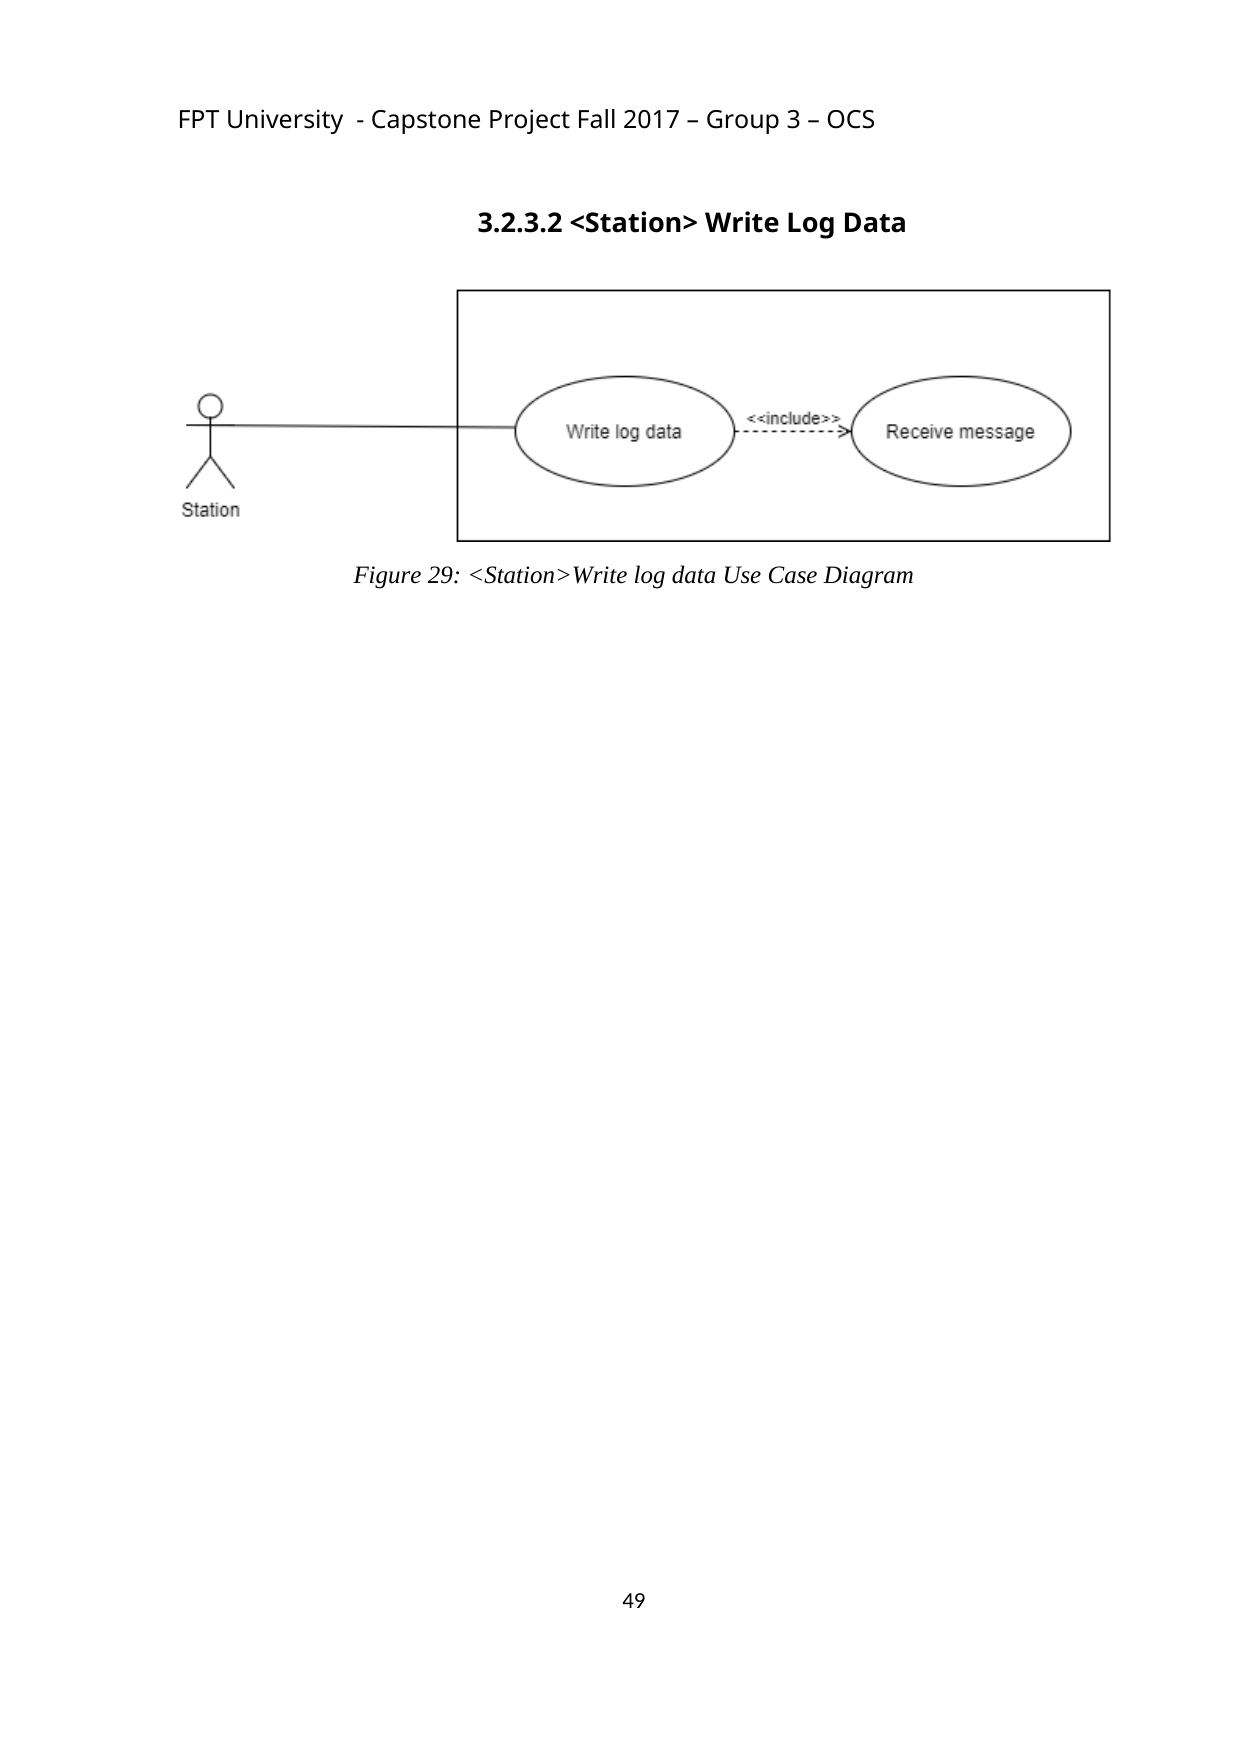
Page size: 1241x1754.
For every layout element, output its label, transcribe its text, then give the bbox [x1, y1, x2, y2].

picture [177, 243, 1139, 542]
subtitle 3.2.3.2 <Station> Write Log Data [477, 203, 1090, 240]
text Figure 29: <Station>Write log data Use Case Diagram [177, 561, 1090, 589]
